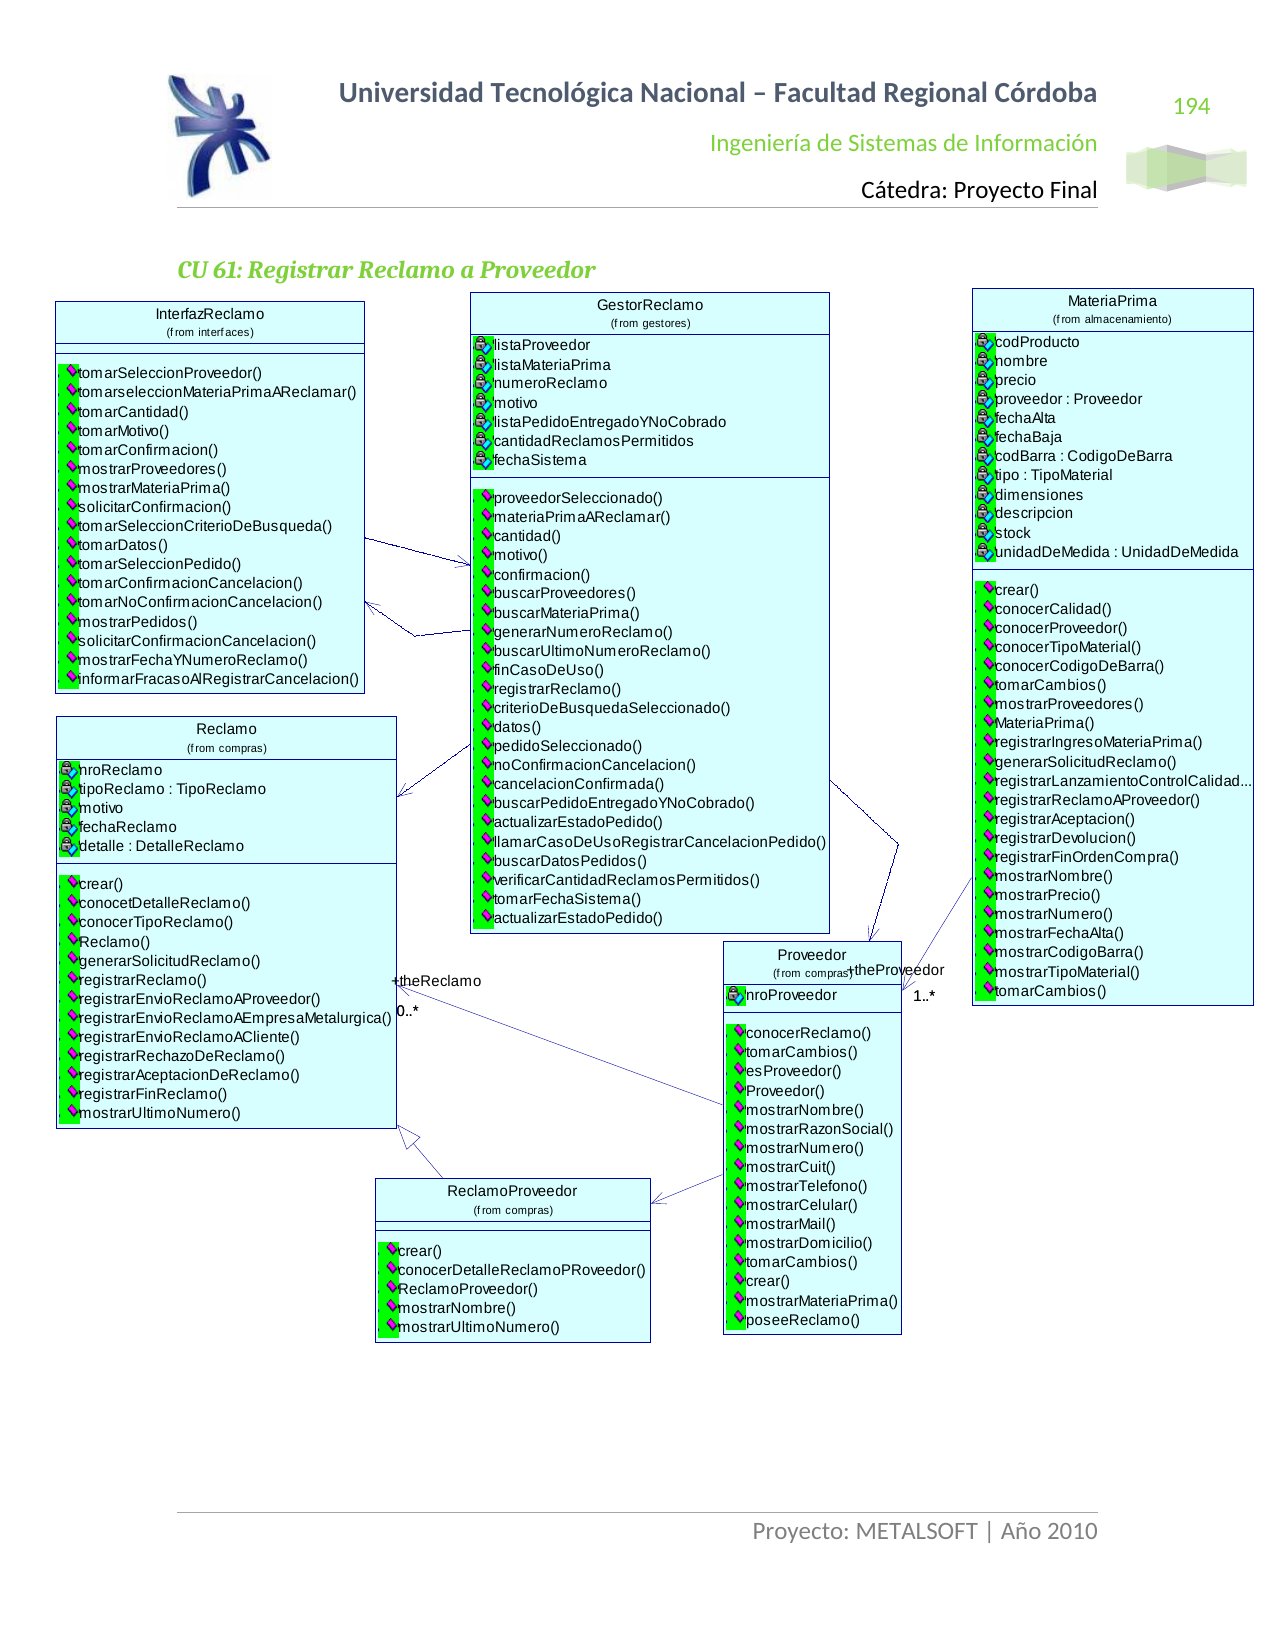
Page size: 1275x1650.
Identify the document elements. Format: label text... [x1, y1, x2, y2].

text CU 61: Registrar Reclamo a Proveedor [177, 256, 1098, 284]
picture [167, 74, 272, 199]
